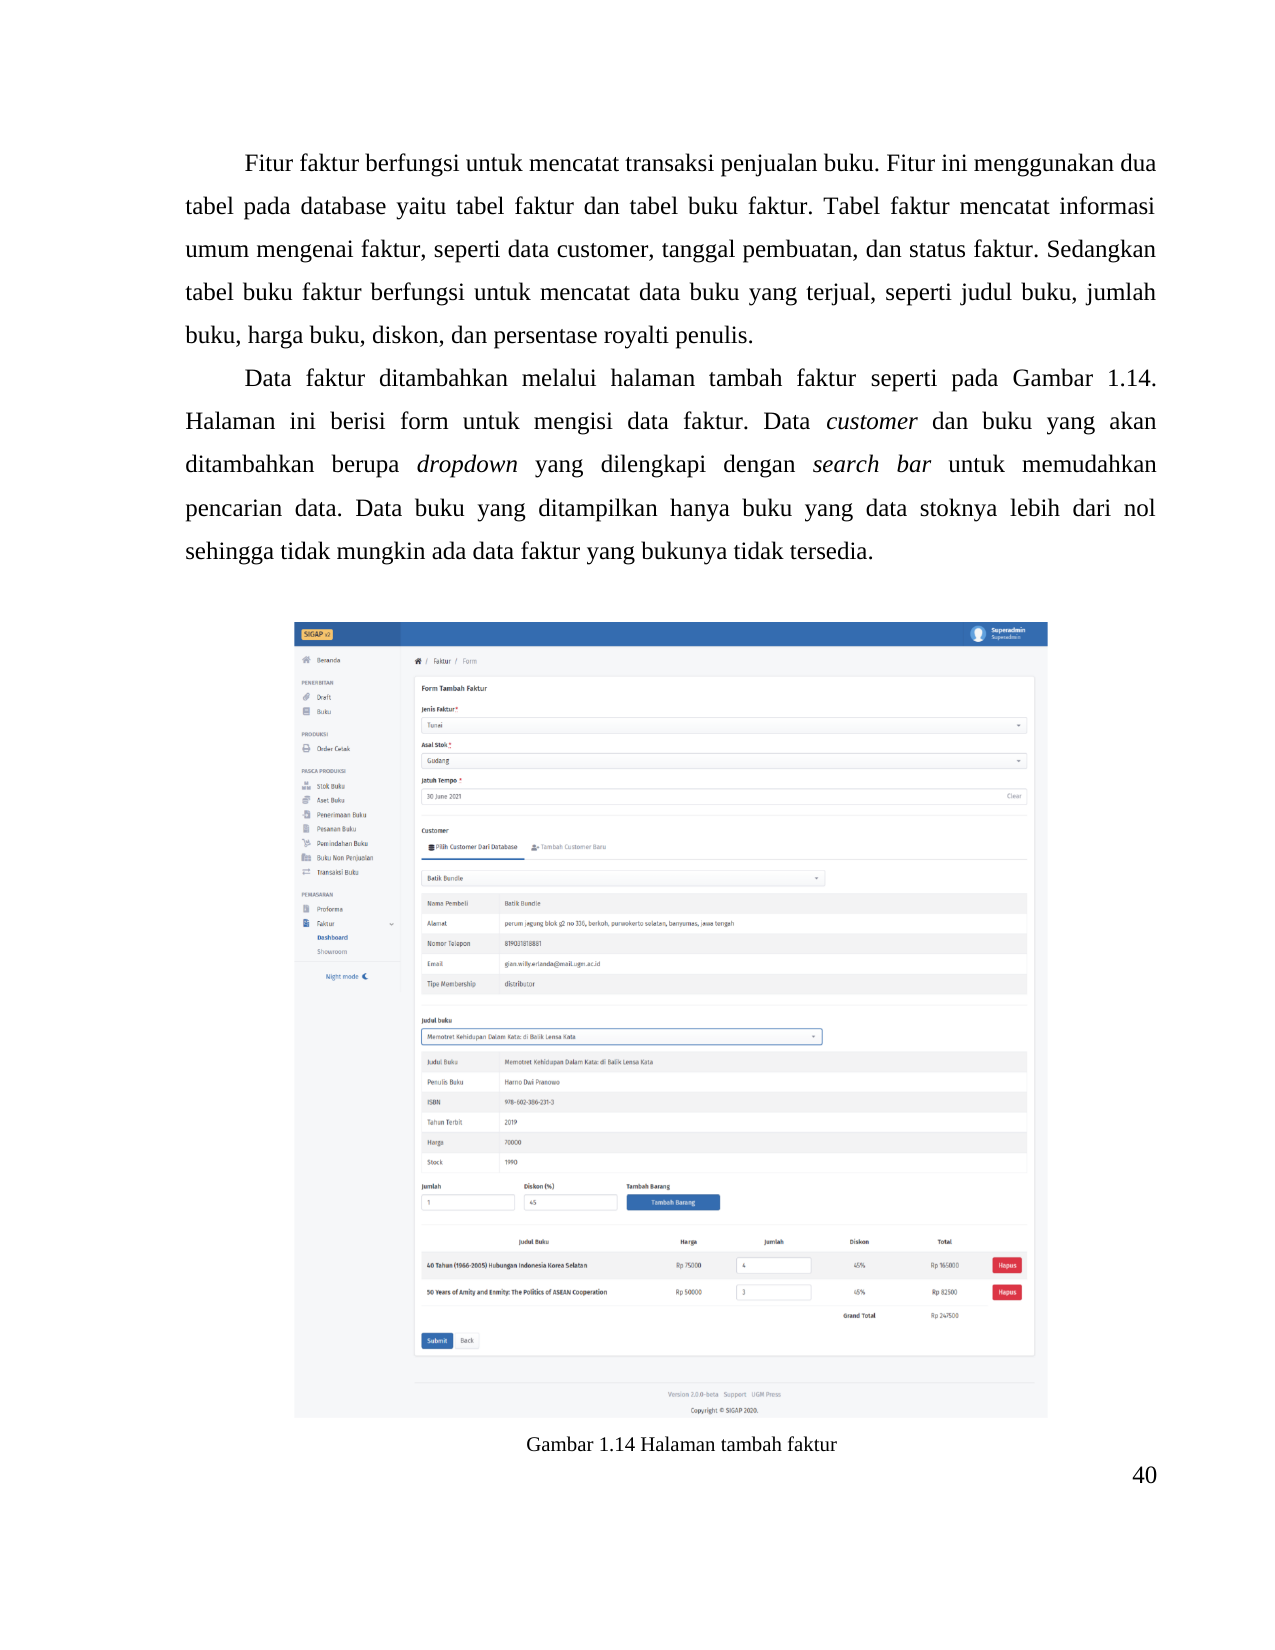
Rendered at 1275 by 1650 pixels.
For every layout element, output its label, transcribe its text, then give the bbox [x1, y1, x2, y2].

text Data faktur ditambahkan melalui halaman tambah faktur seperti pada Gambar 1.14. Halaman ini berisi form untuk mengisi data faktur. Data customer dan buku yang akan ditambahkan berupa dropdown yang dilengkapi dengan search bar untuk memudahkan pencarian data. Data buku yang ditampilkan hanya buku yang data stoknya lebih dari nol sehingga tidak mungkin ada data faktur yang bukunya tidak tersedia. [185, 363, 1157, 564]
text Fitur faktur berfungsi untuk mencatat transaksi penjualan buku. Fitur ini menggunakan dua tabel pada database yaitu tabel faktur dan tabel buku faktur. Tabel faktur mencatat informasi umum mengenai faktur, seperti data customer, tanggal pembuatan, dan status faktur. Sedangkan tabel buku faktur berfungsi untuk mencatat data buku yang terjual, seperti judul buku, jumlah buku, harga buku, diskon, dan persentase royalti penulis. [185, 148, 1157, 349]
text Gambar 1.14 Halaman tambah faktur [148, 1432, 1157, 1456]
picture [294, 622, 1048, 1418]
